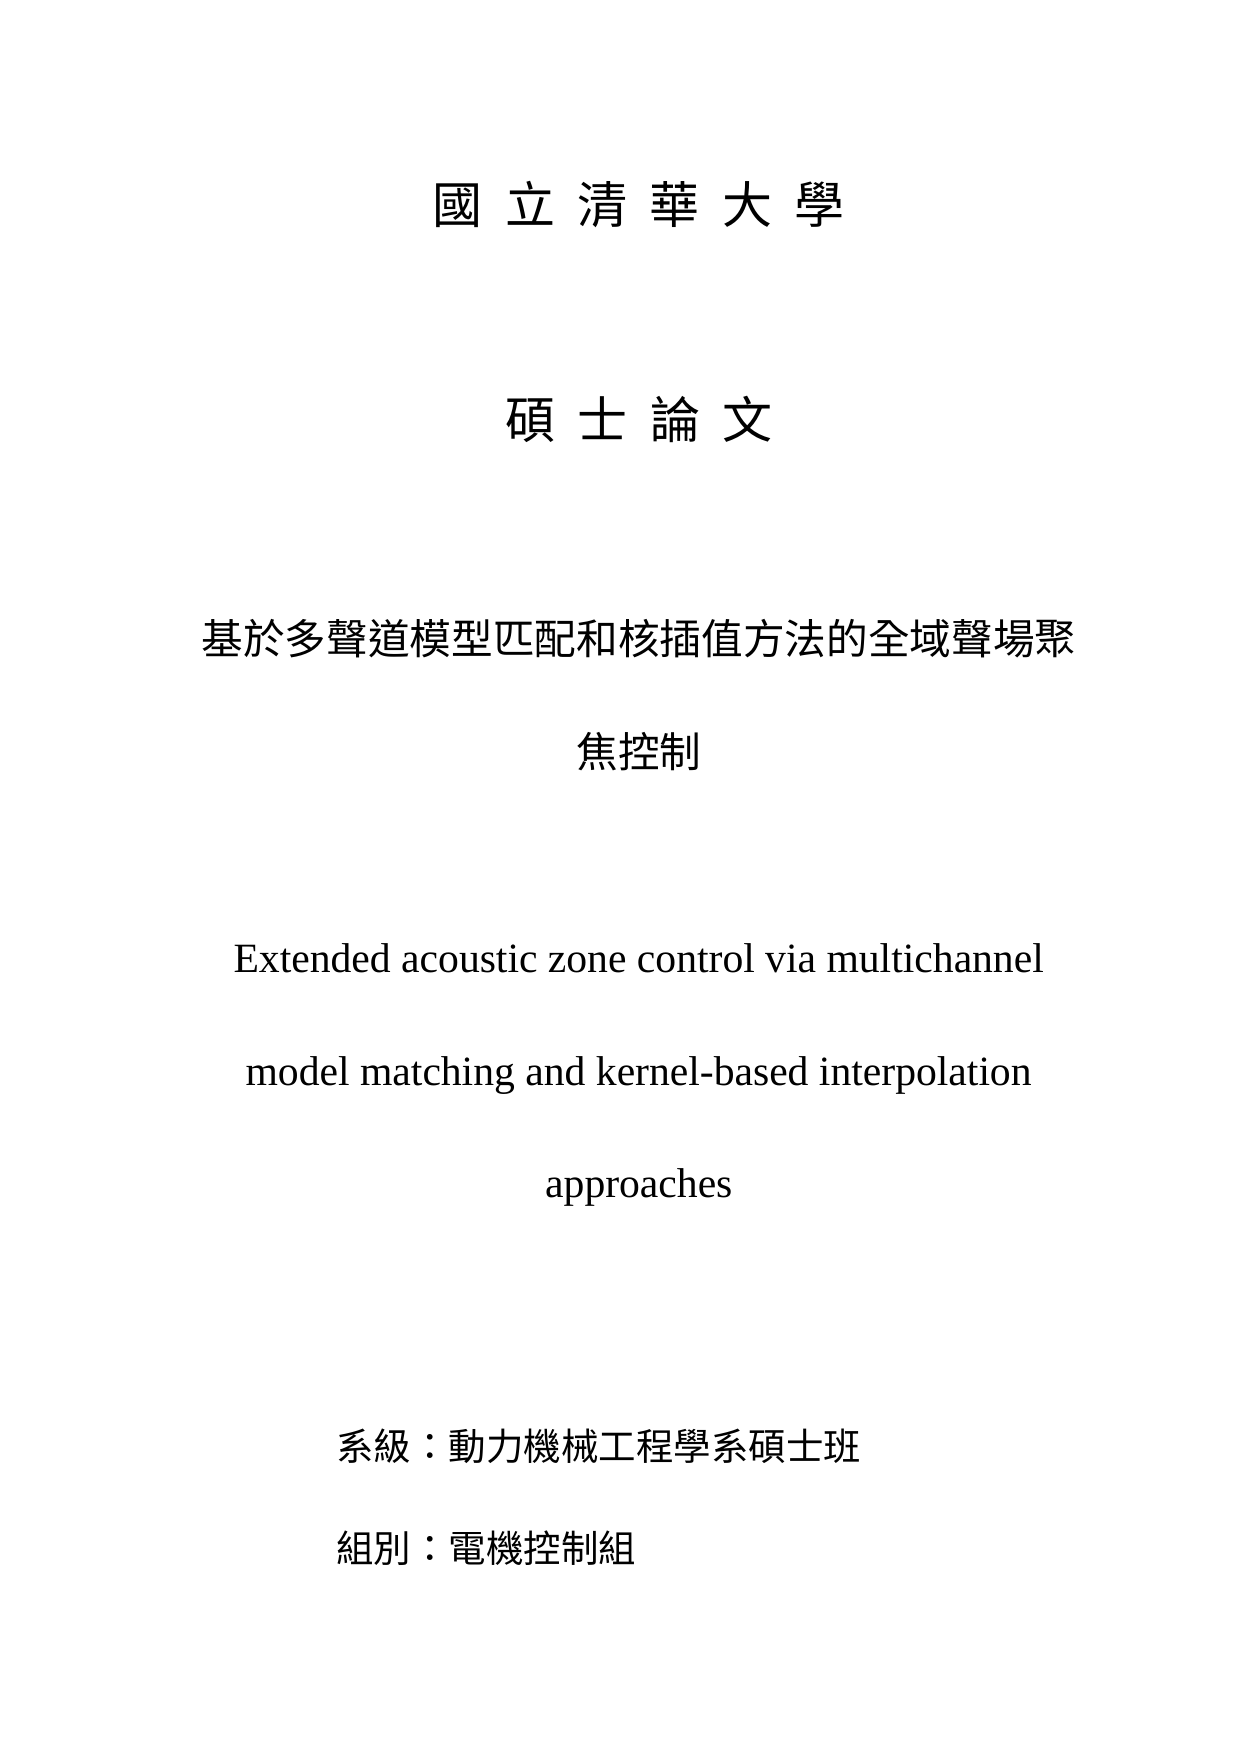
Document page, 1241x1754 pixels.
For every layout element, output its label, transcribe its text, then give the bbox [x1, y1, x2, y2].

text 系級：動力機械工程學系碩士班 [286, 1407, 1090, 1482]
text Extended acoustic zone control via multichannel model matching and kernel-based interpolation approaches [187, 920, 1090, 1220]
text 基於多聲道模型匹配和核插值方法的全域聲場聚焦控制 [187, 599, 1090, 787]
text 碩 士 論 文 [187, 379, 1090, 454]
text 組別：電機控制組 [287, 1509, 1090, 1584]
text 國 立 清 華 大 學 [187, 164, 1090, 239]
